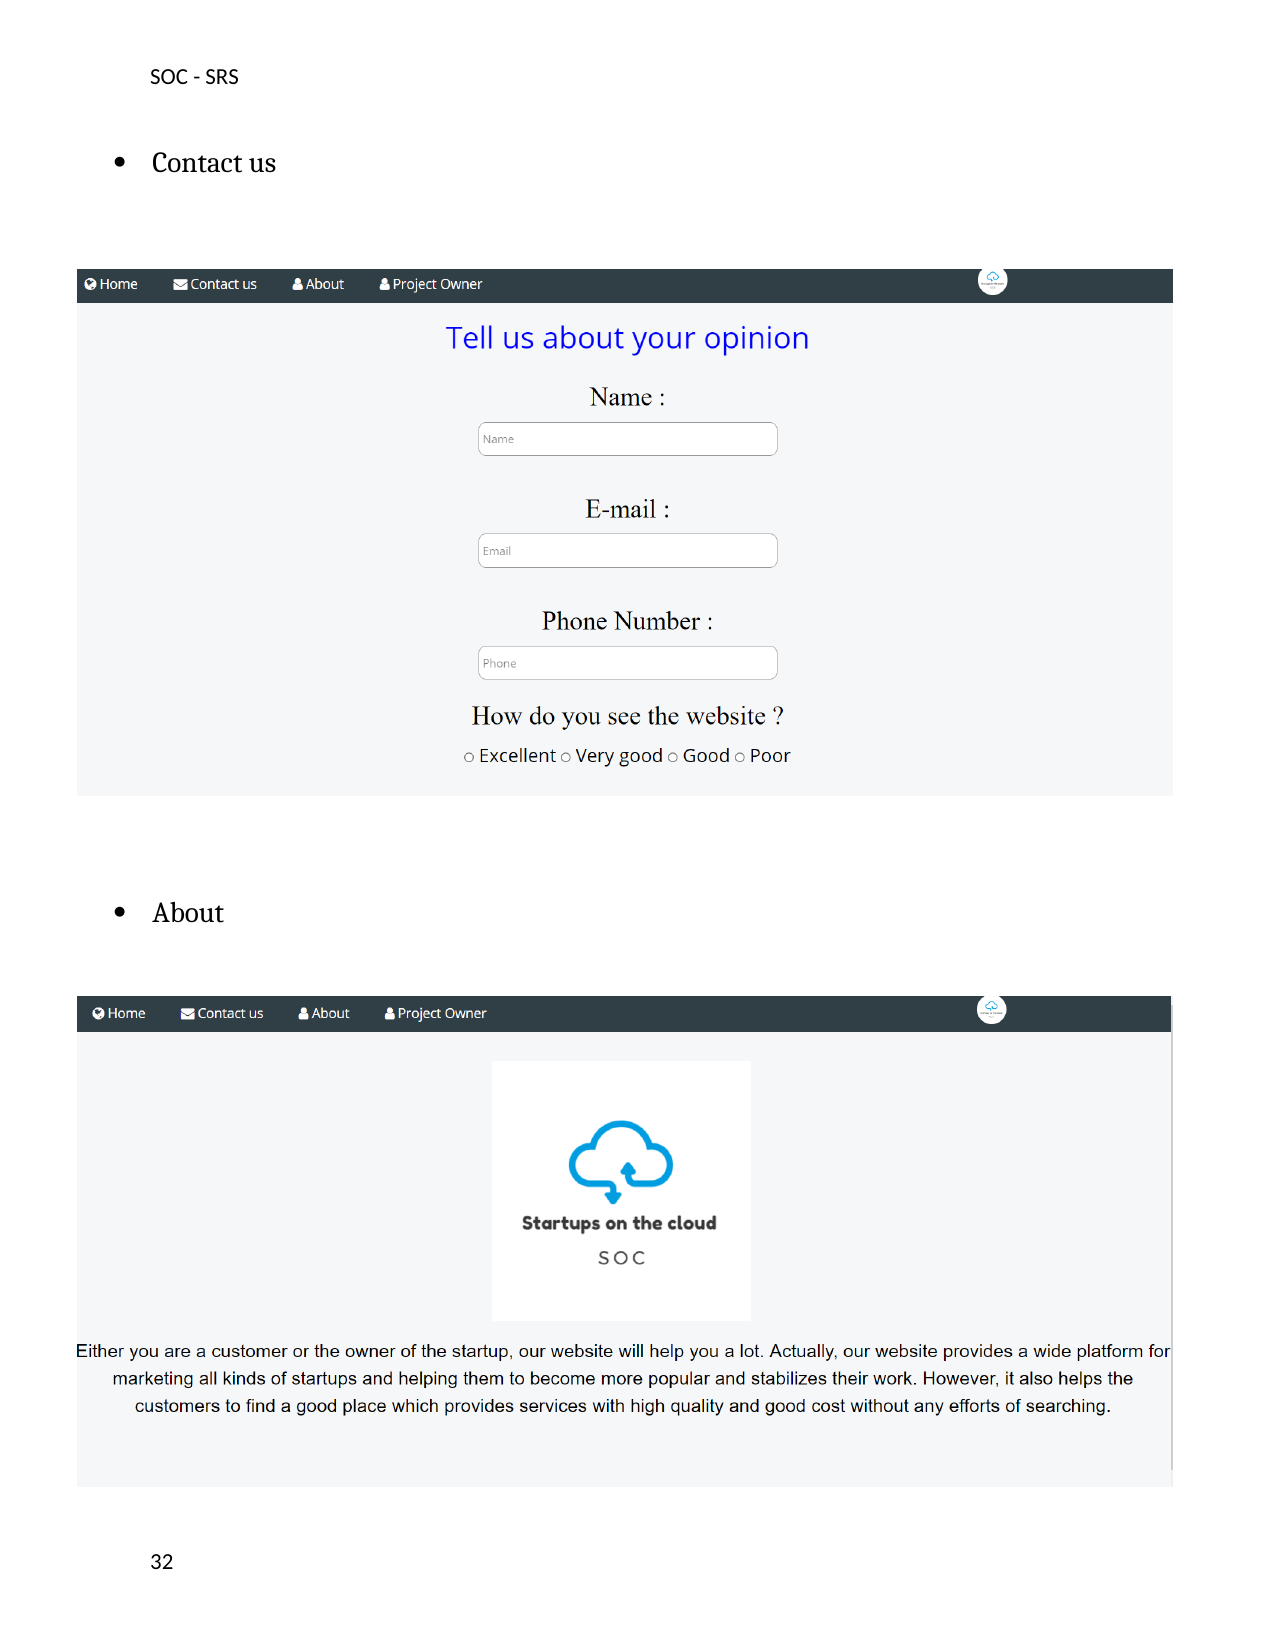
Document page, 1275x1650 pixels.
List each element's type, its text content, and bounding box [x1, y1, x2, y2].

picture [77, 269, 1173, 796]
picture [77, 996, 1173, 1487]
list About [114, 896, 1173, 930]
list Contact us [114, 146, 1173, 180]
